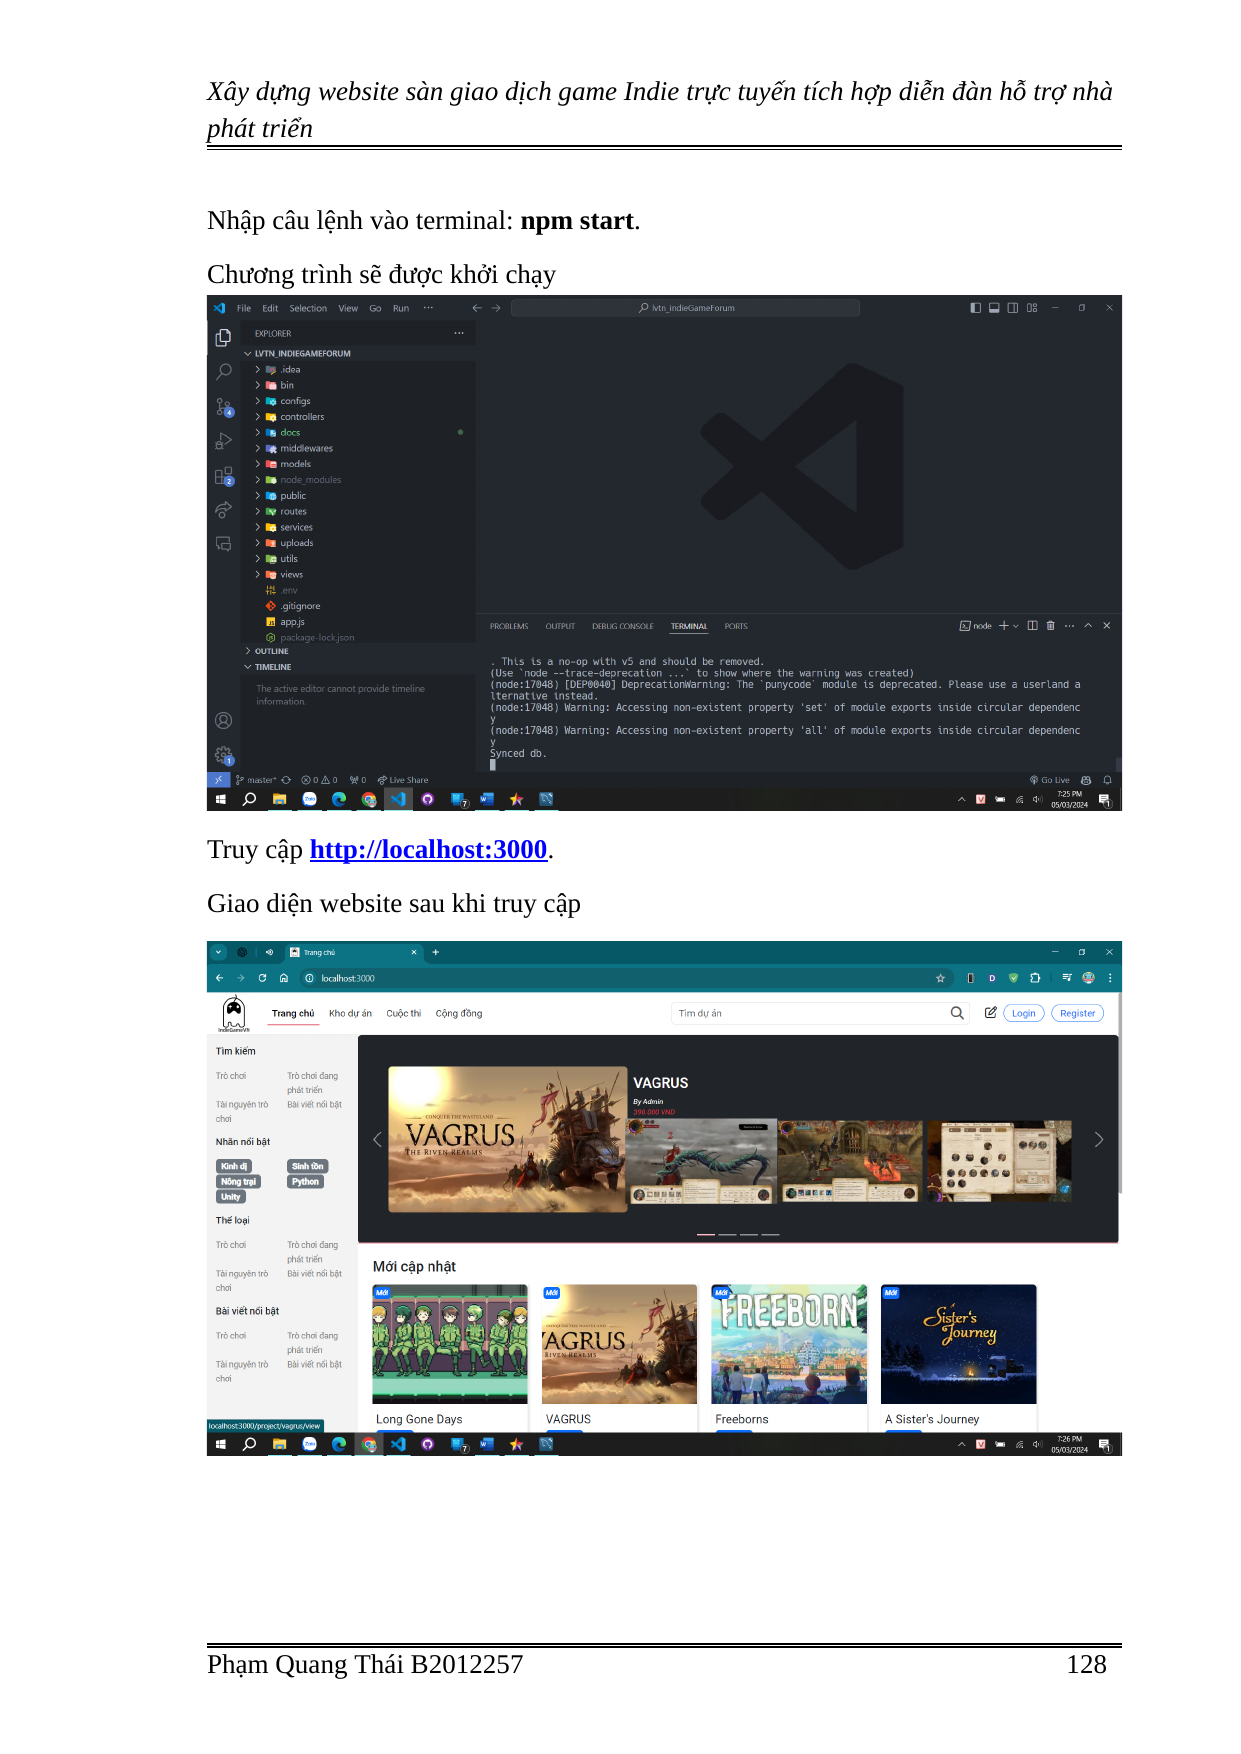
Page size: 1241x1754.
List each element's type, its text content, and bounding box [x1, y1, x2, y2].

list Chương trình sẽ được khởi chạy [207, 258, 1122, 295]
picture [206, 941, 1123, 1456]
picture [206, 295, 1123, 811]
text Nhập câu lệnh vào terminal: npm start. [207, 204, 1122, 235]
text Giao diện website sau khi truy cập [207, 887, 1122, 918]
text Truy cập http://localhost:3000. [207, 833, 1122, 864]
